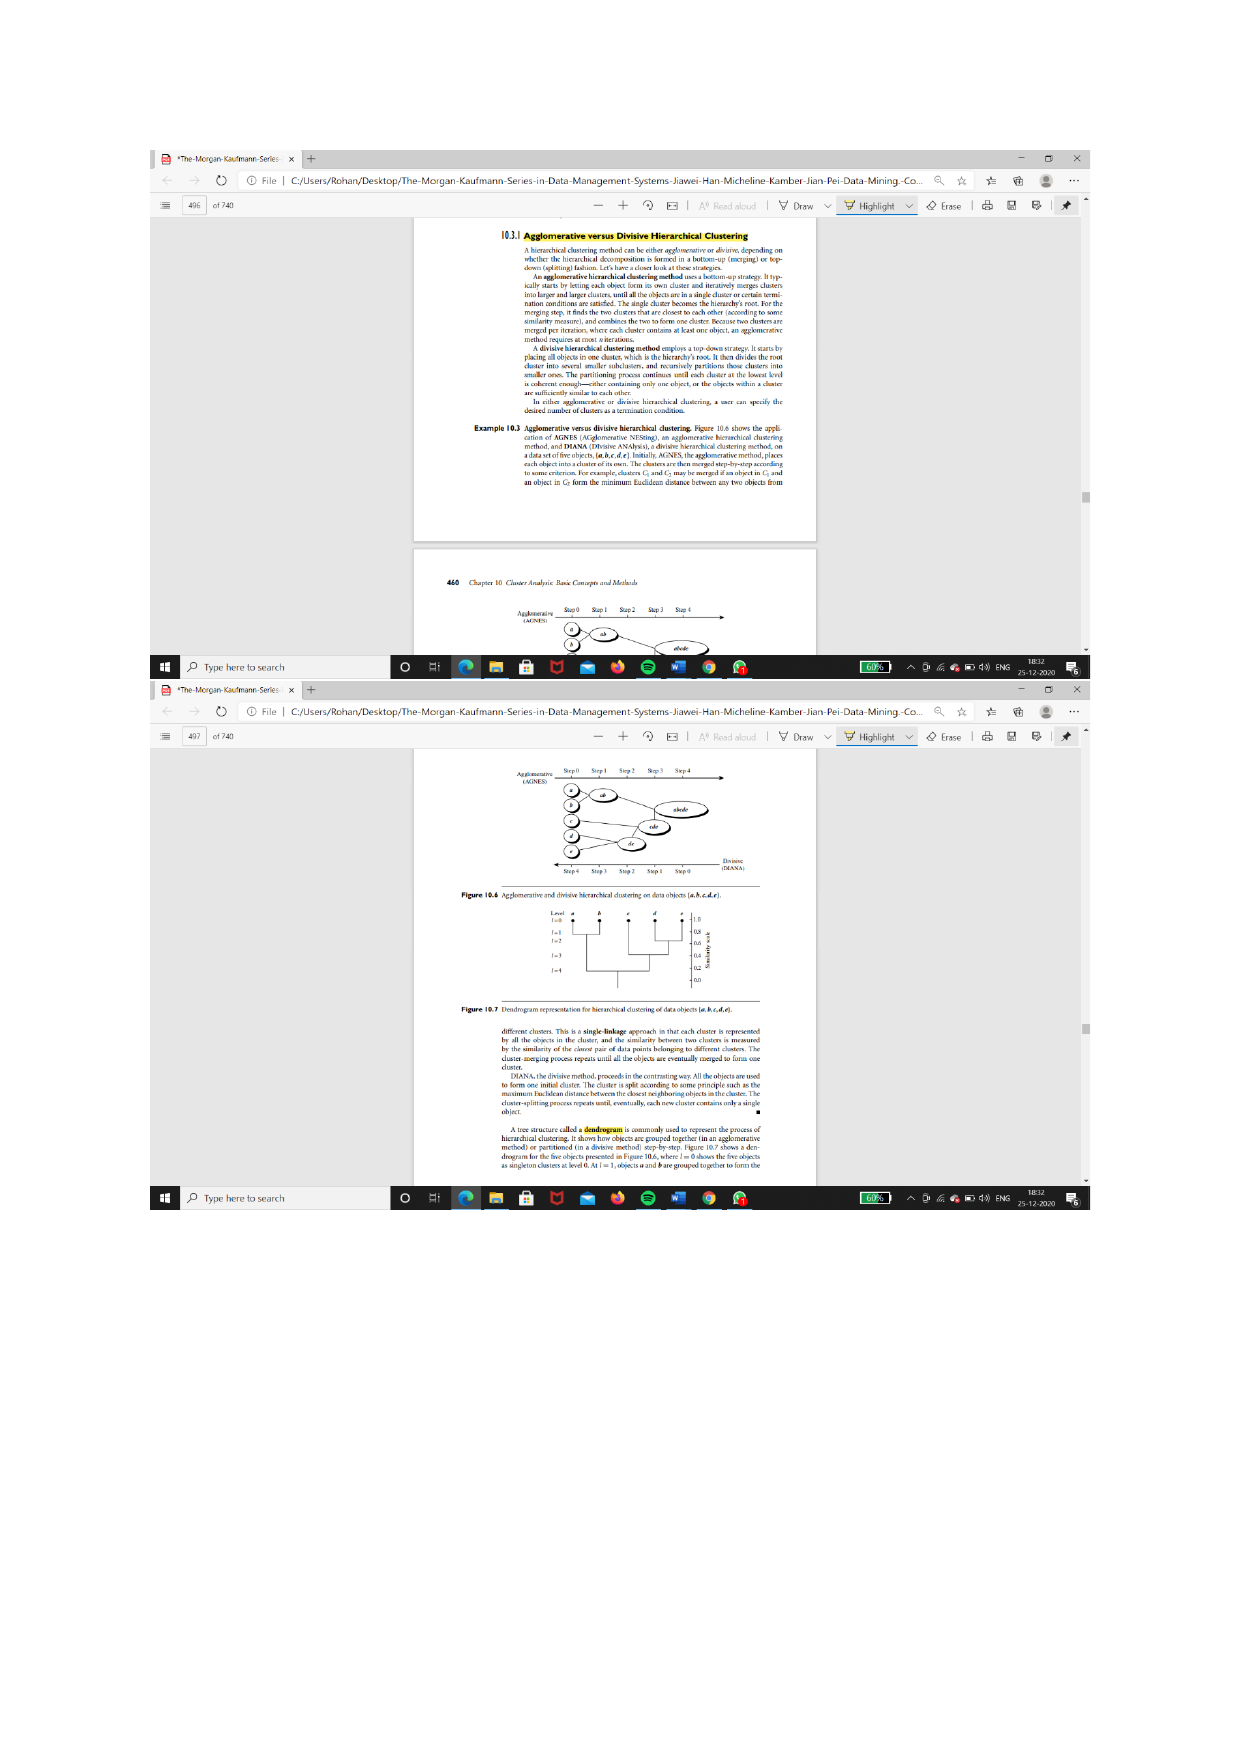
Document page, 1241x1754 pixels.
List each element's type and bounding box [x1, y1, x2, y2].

picture [150, 681, 1091, 1210]
picture [150, 150, 1091, 679]
